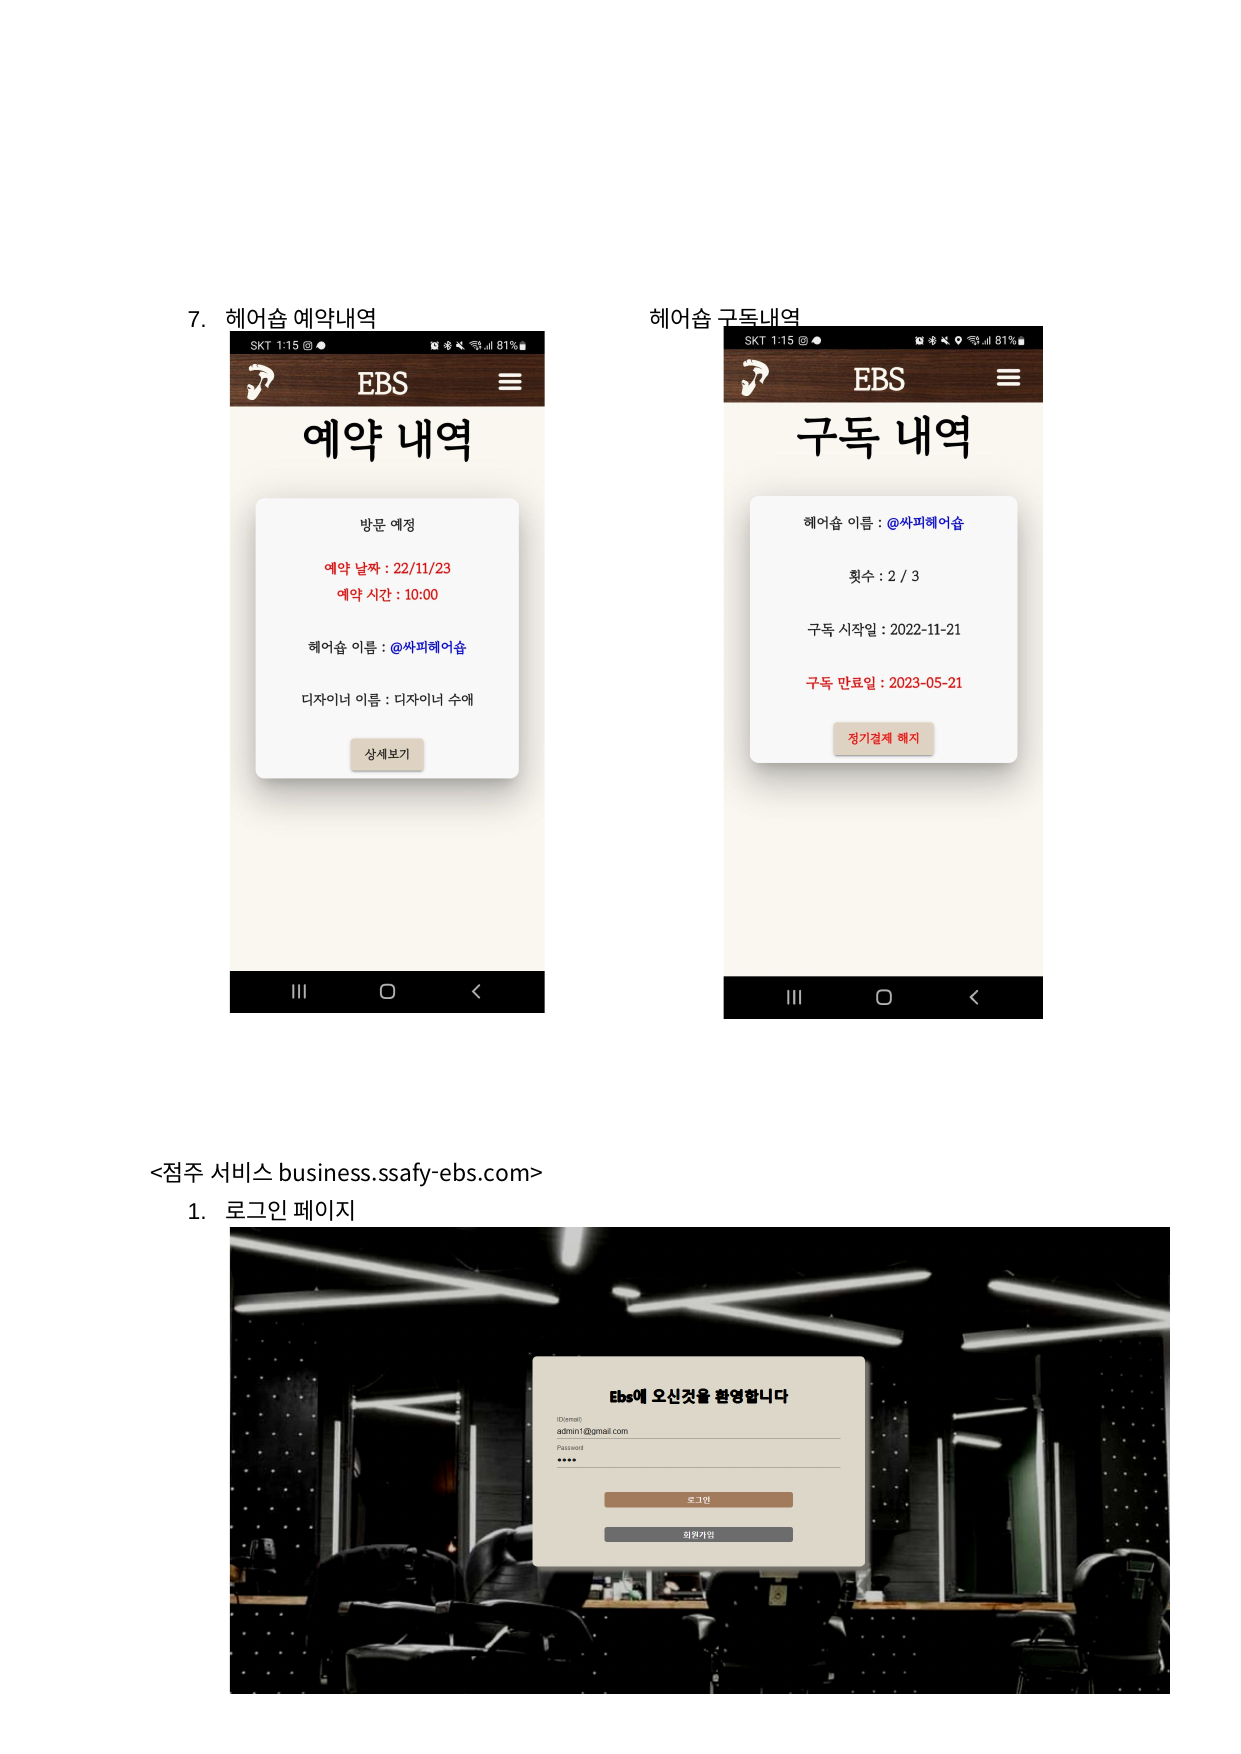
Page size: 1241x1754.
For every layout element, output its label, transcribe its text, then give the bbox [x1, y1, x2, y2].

picture [723, 326, 1043, 1019]
picture [229, 1227, 1170, 1694]
text <점주 서비스 business.ssafy-ebs.com> [150, 1155, 1090, 1188]
list 로그인 페이지 [187, 1193, 1090, 1226]
list 헤어숍 예약내역 헤어숍 구독내역 [187, 301, 1090, 334]
picture [229, 331, 545, 1013]
